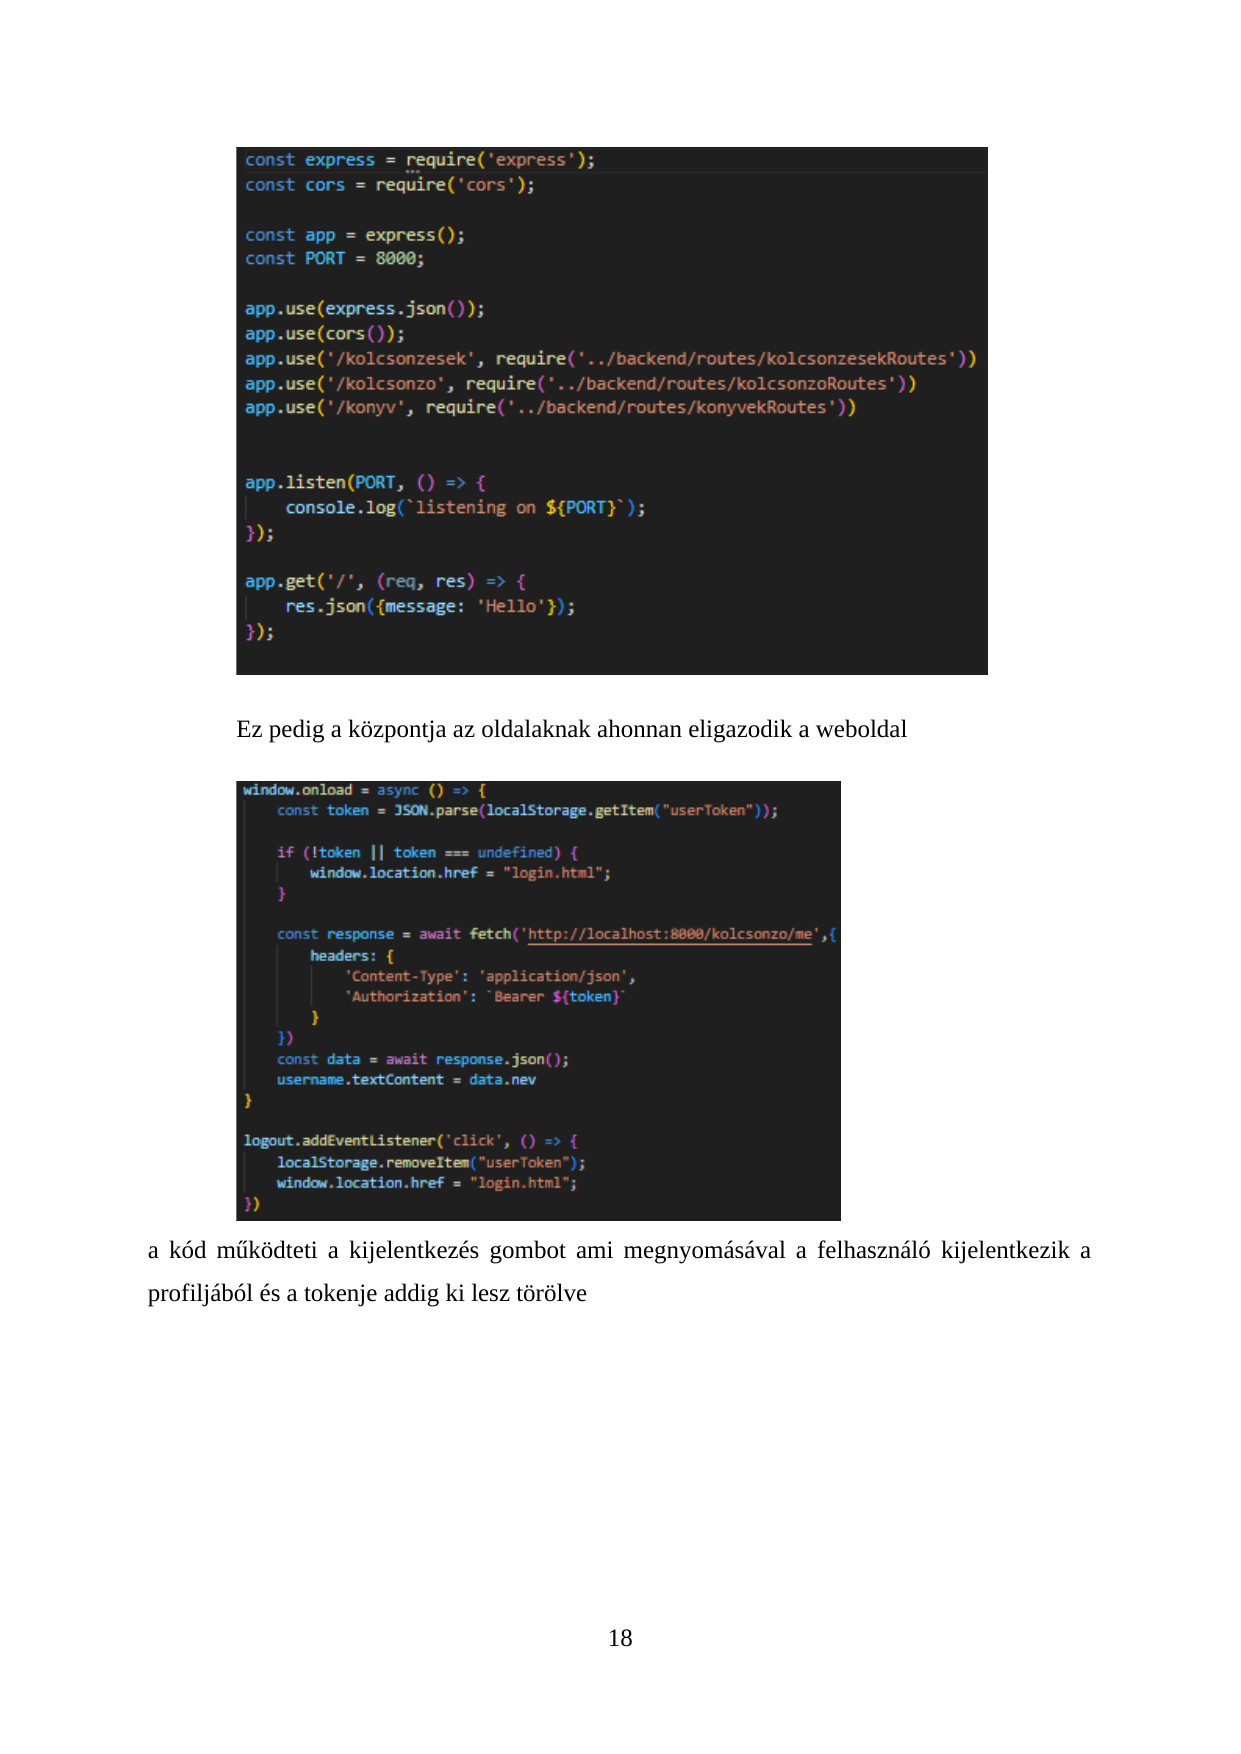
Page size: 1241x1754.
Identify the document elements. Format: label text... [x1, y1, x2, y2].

picture [236, 781, 841, 1221]
picture [236, 147, 988, 675]
text Ez pedig a központja az oldalaknak ahonnan eligazodik a weboldal [148, 714, 1093, 742]
